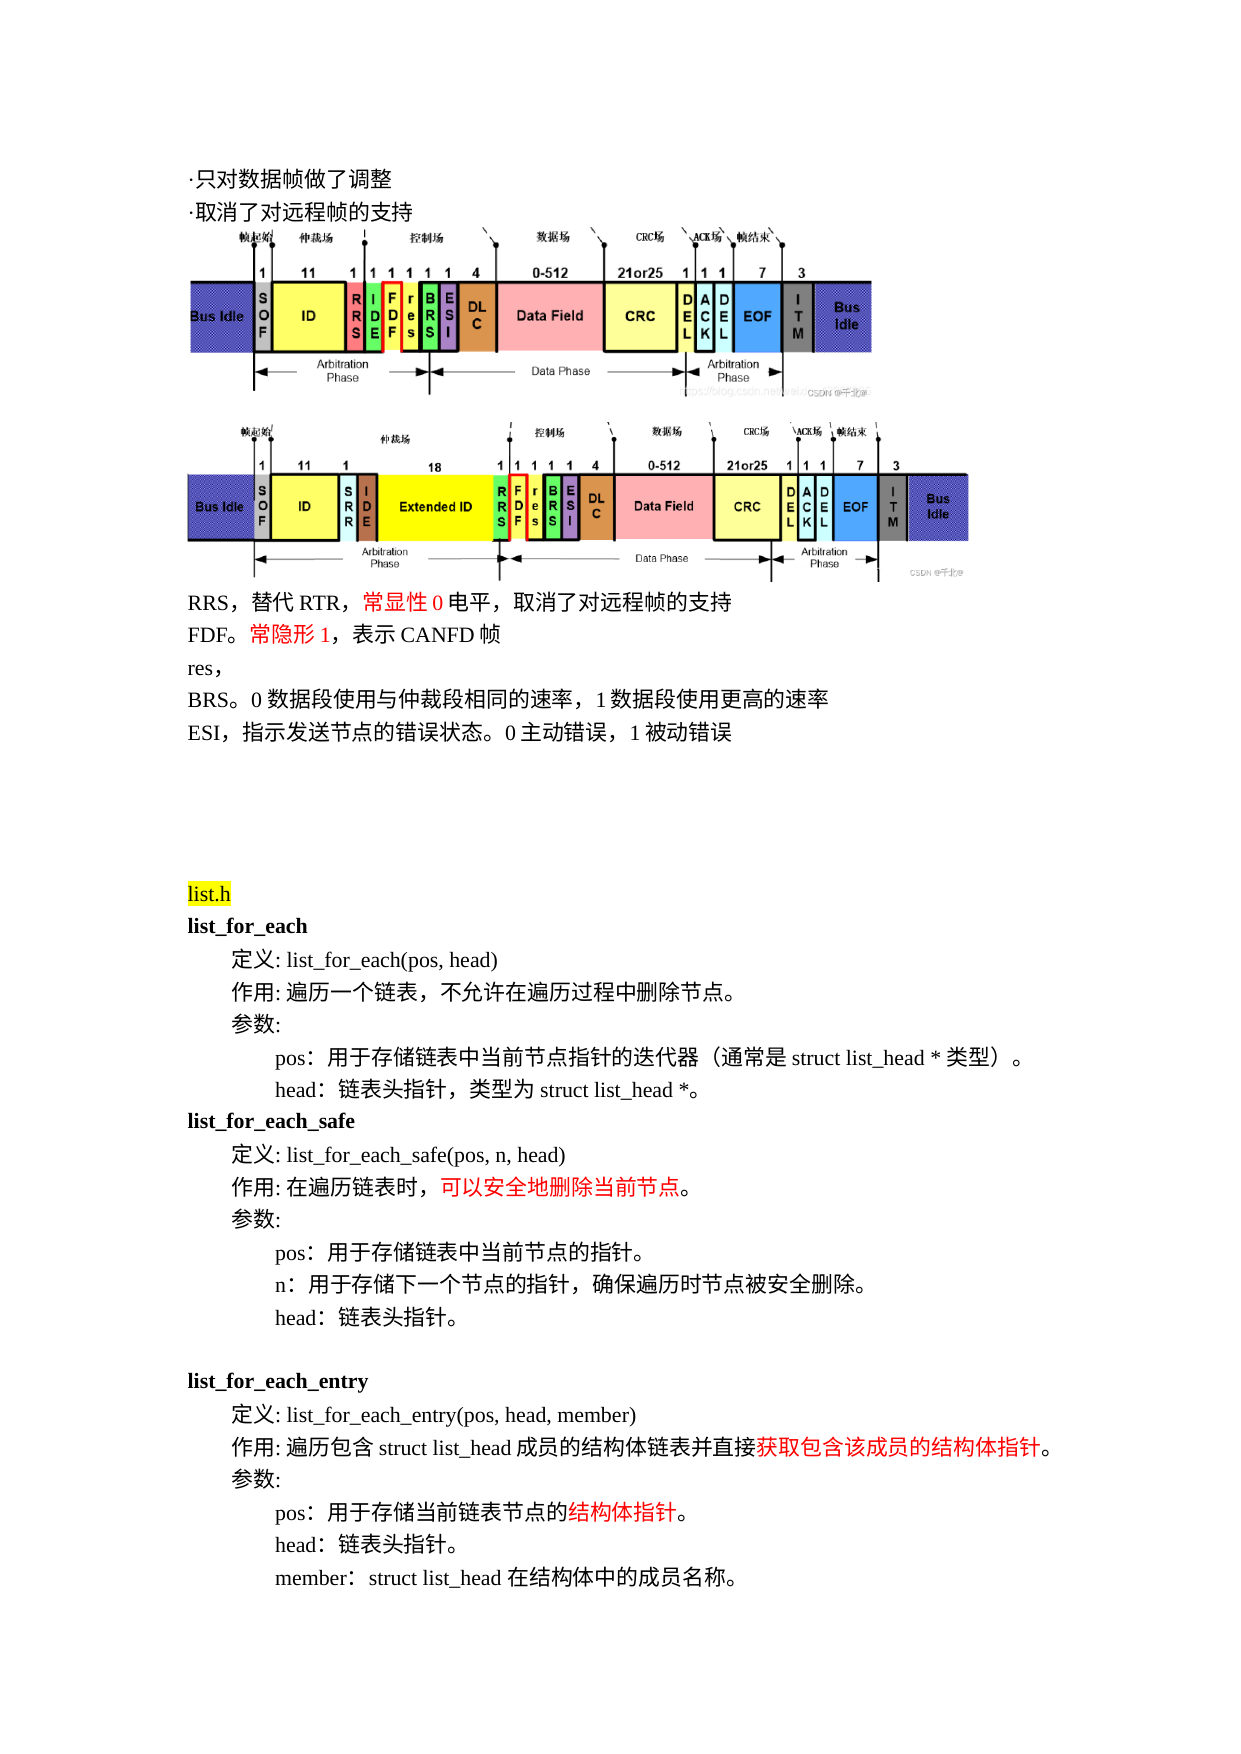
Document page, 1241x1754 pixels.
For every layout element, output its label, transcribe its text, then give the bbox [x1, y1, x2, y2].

text 定义: list_for_each_entry(pos, head, member) [187, 1397, 1053, 1429]
text head：链表头指针。 [231, 1299, 1053, 1332]
text 作用: 在遍历链表时，可以安全地删除当前节点。 [187, 1169, 1053, 1202]
text res， [187, 649, 1053, 682]
text head：链表头指针，类型为 struct list_head *。 [231, 1072, 1053, 1104]
text BRS。0 数据段使用与仲裁段相同的速率，1数据段使用更高的速率 [187, 682, 1053, 714]
text 参数: [187, 1202, 1053, 1234]
text ·只对数据帧做了调整 [187, 162, 1053, 194]
text FDF。常隐形1，表示CANFD帧 [187, 617, 1053, 649]
text RRS，替代RTR，常显性0电平，取消了对远程帧的支持 [187, 584, 1053, 617]
text 作用: 遍历一个链表，不允许在遍历过程中删除节点。 [187, 974, 1053, 1007]
text 定义: list_for_each_safe(pos, n, head) [231, 1137, 1053, 1169]
text 作用: 遍历包含struct list_head成员的结构体链表并直接获取包含该成员的结构体指针。 [187, 1429, 1053, 1462]
text ·取消了对远程帧的支持 [187, 194, 1053, 227]
text 定义: list_for_each(pos, head) [187, 942, 1053, 974]
text ESI，指示发送节点的错误状态。0主动错误，1被动错误 [187, 714, 1053, 747]
text list_for_each_safe [187, 1104, 1053, 1137]
text n：用于存储下一个节点的指针，确保遍历时节点被安全删除。 [231, 1267, 1053, 1299]
text list_for_each [187, 909, 1053, 942]
text pos：用于存储链表中当前节点的指针。 [231, 1234, 1053, 1267]
text pos：用于存储链表中当前节点指针的迭代器（通常是 struct list_head * 类型）。 [231, 1039, 1053, 1072]
text head：链表头指针。 [231, 1527, 1053, 1559]
text pos：用于存储当前链表节点的结构体指针。 [231, 1494, 1053, 1527]
text 参数: [187, 1007, 1053, 1039]
text list_for_each_entry [187, 1364, 1053, 1397]
picture [187, 422, 971, 582]
text 参数: [187, 1462, 1053, 1494]
picture [187, 227, 875, 402]
text list.h [187, 877, 1053, 909]
text member：struct list_head 在结构体中的成员名称。 [231, 1559, 1053, 1592]
